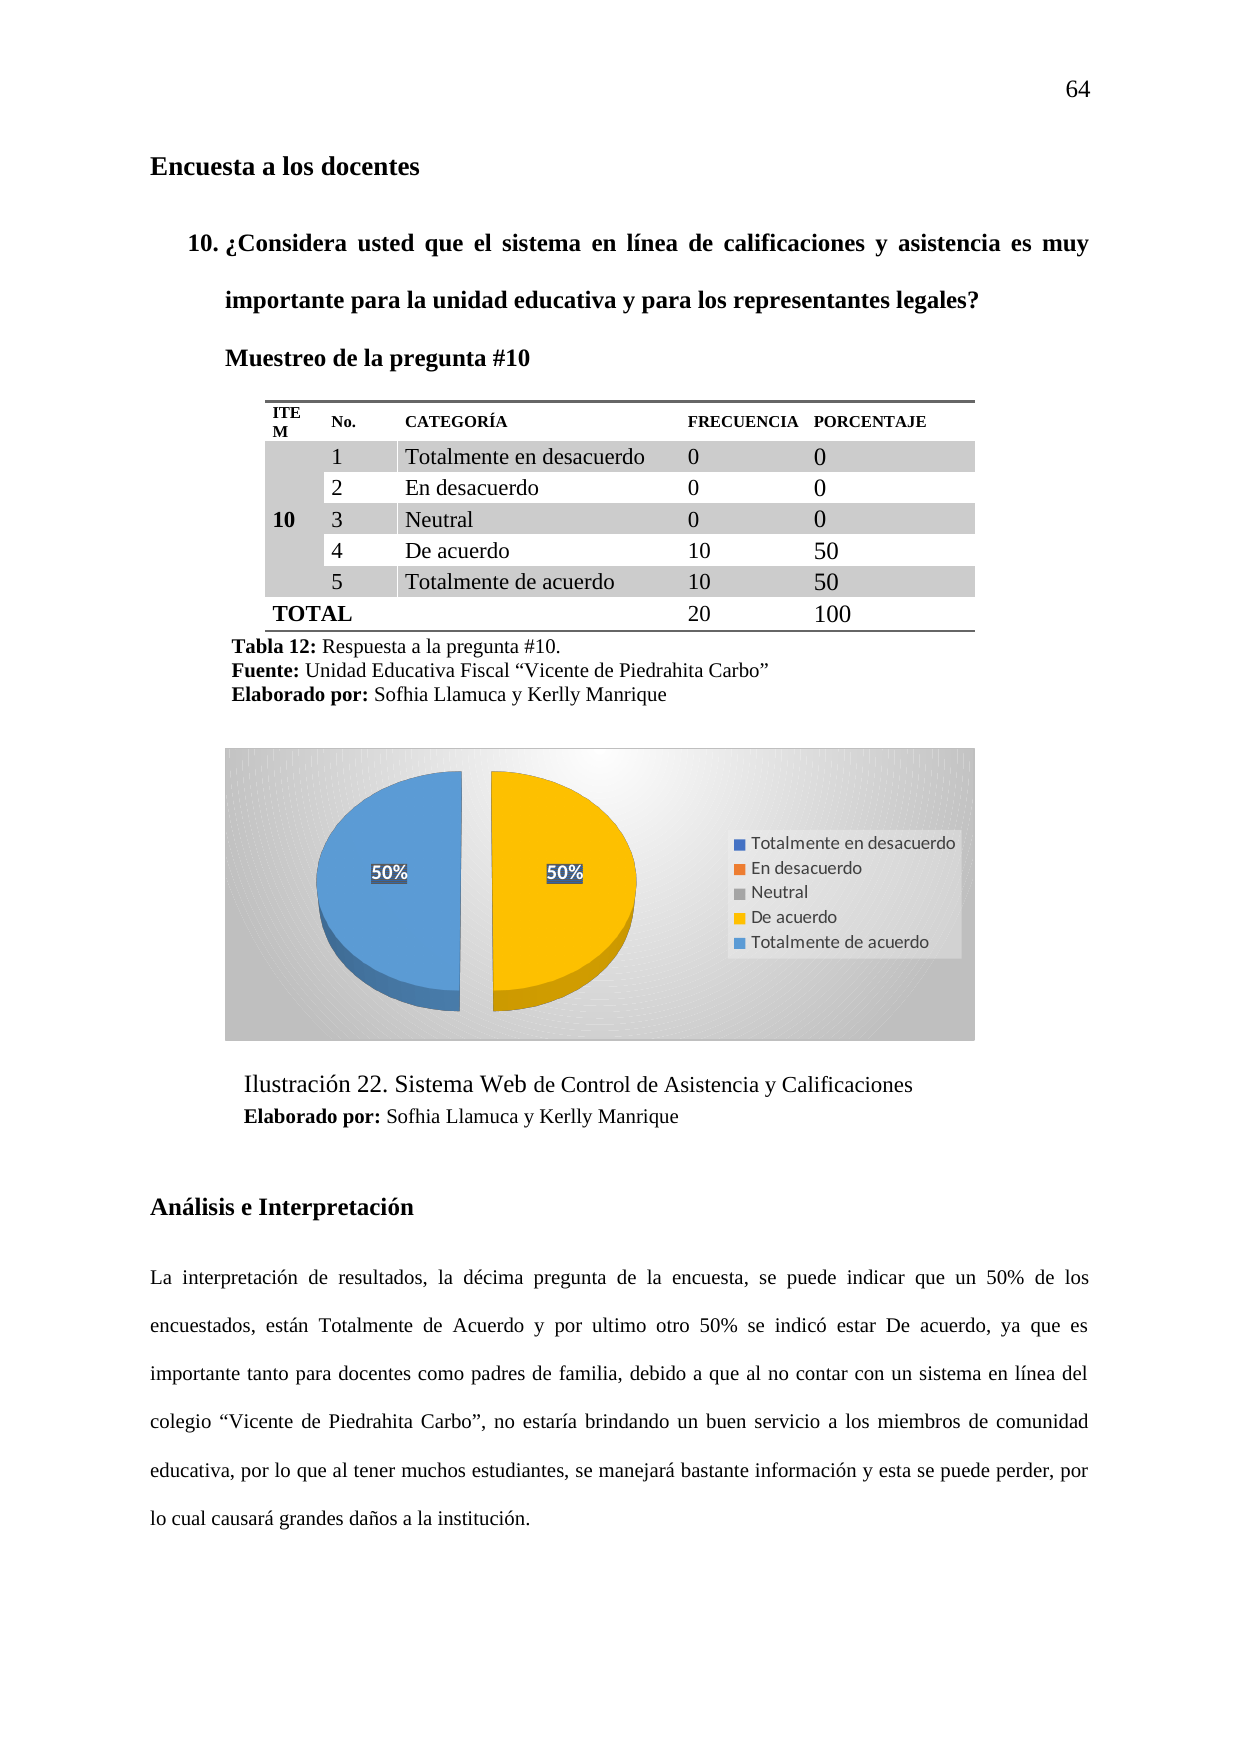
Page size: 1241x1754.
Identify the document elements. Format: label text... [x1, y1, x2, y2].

table_cell 20 [680, 597, 806, 630]
table_cell 50 [806, 566, 975, 597]
text Encuesta a los docentes [150, 150, 1090, 181]
table_cell 1 [324, 441, 397, 472]
table_cell TOTAL [265, 597, 680, 630]
table_cell Totalmente de acuerdo [398, 566, 680, 597]
table_cell En desacuerdo [398, 472, 680, 503]
table_cell 5 [324, 566, 397, 597]
table_cell 10 [265, 441, 324, 597]
table_header No. [324, 403, 397, 441]
table_cell 100 [806, 597, 975, 630]
list ¿Considera usted que el sistema en línea de calificaciones y asistencia es muy importante para la unidad educativa y para los representantes legales? [187, 228, 1090, 314]
table_cell Totalmente en desacuerdo [398, 441, 680, 472]
table_cell 0 [806, 441, 975, 472]
table_cell 0 [806, 472, 975, 503]
text Ilustración 22. Sistema Web de Control de Asistencia y Calificaciones [150, 1069, 1090, 1098]
text La interpretación de resultados, la décima pregunta de la encuesta, se puede indicar que un 50% de los encuestados, están Totalmente de Acuerdo y por ultimo otro 50% se indicó estar De acuerdo, ya que es importante tanto para docentes como padres de familia, debido a que al no contar con un sistema en línea del colegio “Vicente de Piedrahita Carbo”, no estaría brindando un buen servicio a los miembros de comunidad educativa, por lo que al tener muchos estudiantes, se manejará bastante información y esta se puede perder, por lo cual causará grandes daños a la institución. [150, 1265, 1090, 1530]
table_header FRECUENCIA [680, 403, 806, 441]
table_cell De acuerdo [398, 535, 680, 566]
table_cell 50 [806, 535, 975, 566]
table_cell 10 [680, 535, 806, 566]
table_cell 10 [680, 566, 806, 597]
table_header ITEM [265, 403, 324, 441]
table_header CATEGORÍA [398, 403, 680, 441]
table_cell 0 [680, 503, 806, 534]
table_cell 0 [680, 472, 806, 503]
table_cell 2 [324, 472, 397, 503]
table_header PORCENTAJE [806, 403, 975, 441]
table_cell 0 [806, 503, 975, 534]
table_cell 4 [324, 535, 397, 566]
table_cell 0 [680, 441, 806, 472]
text Análisis e Interpretación [150, 1192, 1090, 1221]
list Muestreo de la pregunta #10 [225, 343, 1090, 372]
table_cell Neutral [398, 503, 680, 534]
table_cell 3 [324, 503, 397, 534]
